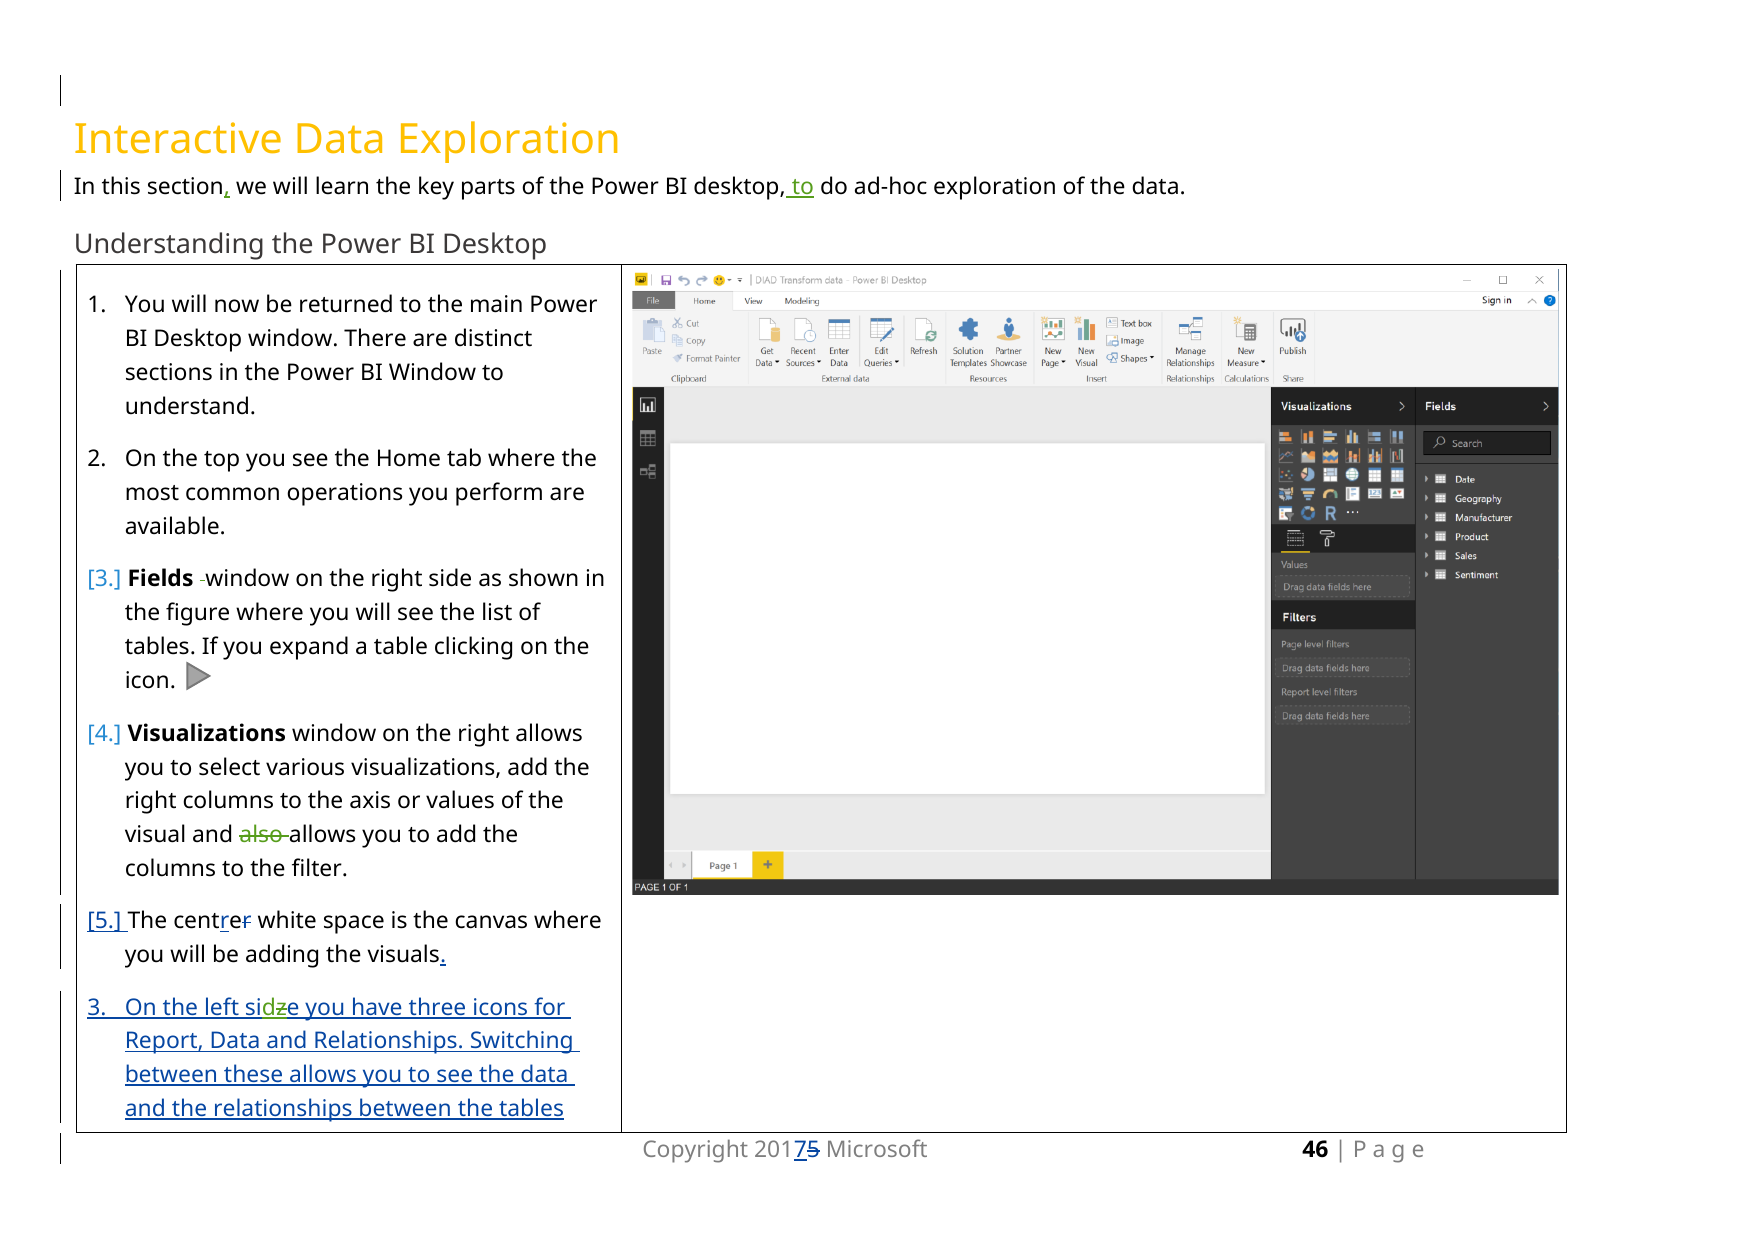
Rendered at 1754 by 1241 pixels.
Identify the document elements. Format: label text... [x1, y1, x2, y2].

text In this section we will learn the key parts of the Power BI desktop, do ad-hoc exploration of the data. [73, 170, 1679, 201]
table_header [77, 265, 621, 1132]
subtitle Understanding the Power BI Desktop [73, 224, 1679, 261]
picture [632, 269, 1559, 895]
table_header [622, 265, 1566, 1132]
subtitle Interactive Data Exploration [73, 109, 1679, 166]
